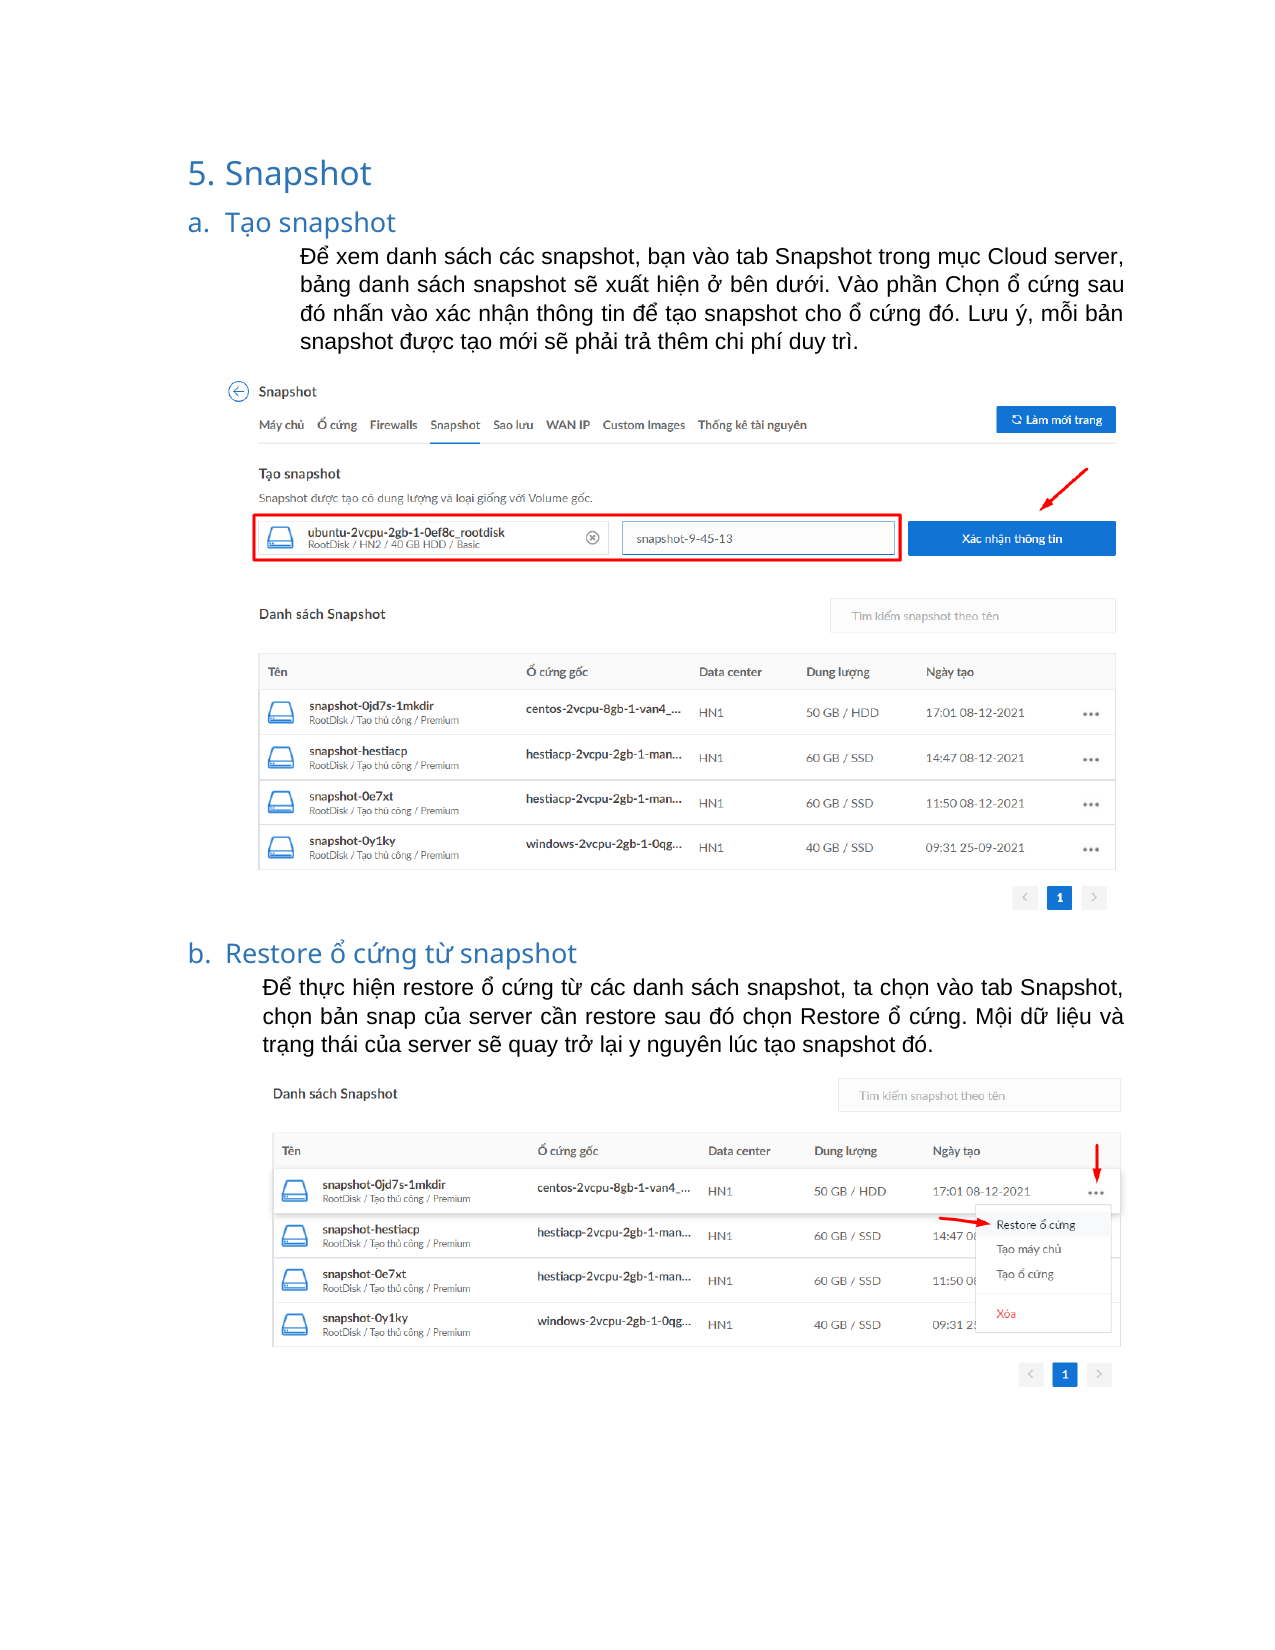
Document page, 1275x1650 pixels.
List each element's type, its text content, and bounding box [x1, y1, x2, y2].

subtitle Restore ổ cứng từ snapshot [187, 934, 1125, 971]
subtitle Tạo snapshot [187, 203, 1125, 240]
text Để xem danh sách các snapshot, bạn vào tab Snapshot trong mục Cloud server, bảng danh sách snapshot sẽ xuất hiện ở bên dưới. Vào phần Chọn ổ cứng sau đó nhấn vào xác nhận thông tin để tạo snapshot cho ổ cứng đó. Lưu ý, mỗi bản snapshot được tạo mới sẽ phải trả thêm chi phí duy trì. [300, 243, 1125, 354]
picture [262, 1076, 1131, 1391]
text Để thực hiện restore ổ cứng từ các danh sách snapshot, ta chọn vào tab Snapshot, chọn bản snap của server cần restore sau đó chọn Restore ổ cứng. Mội dữ liệu và trạng thái của server sẽ quay trở lại y nguyên lúc tạo snapshot đó. [262, 974, 1125, 1057]
subtitle Snapshot [187, 150, 1125, 195]
picture [225, 373, 1131, 916]
